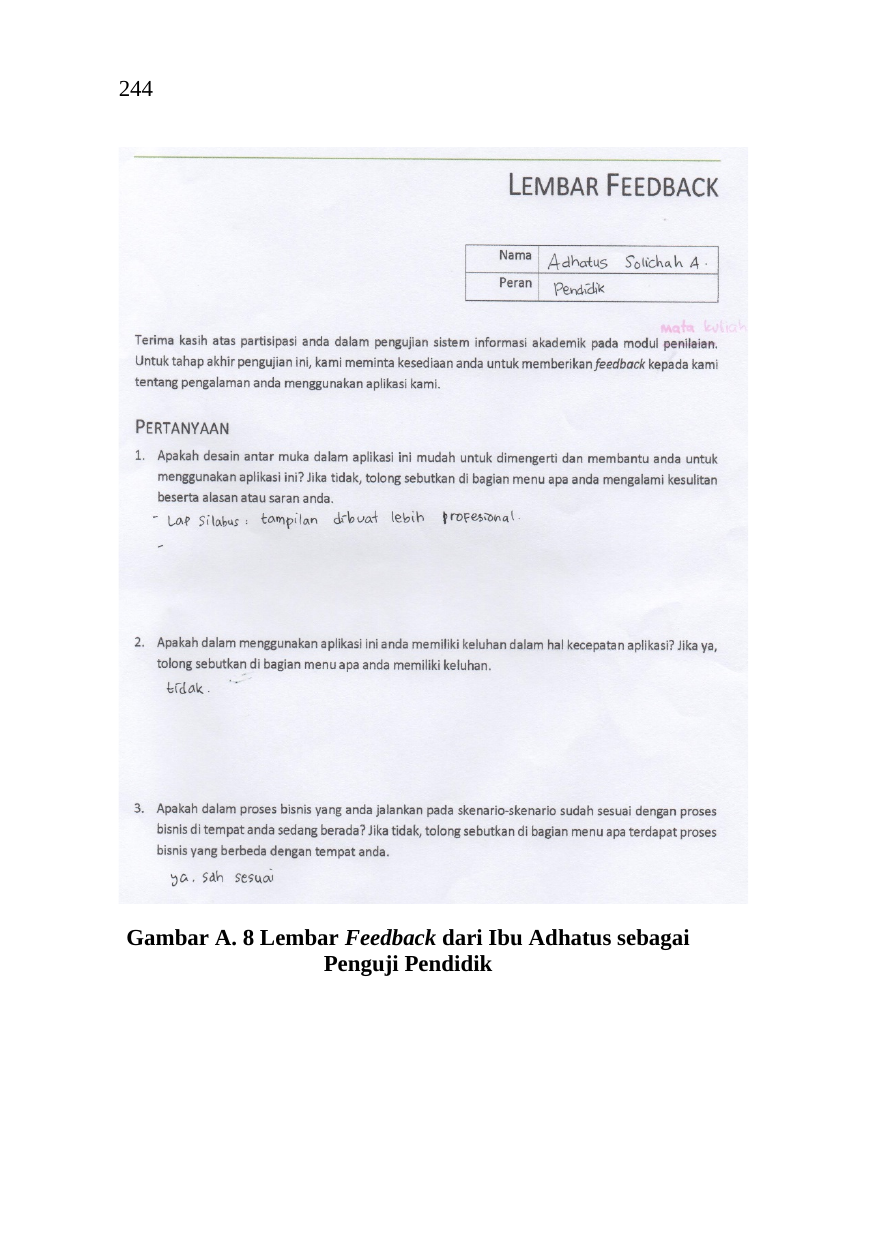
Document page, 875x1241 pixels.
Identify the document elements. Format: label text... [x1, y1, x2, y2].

picture [118, 147, 749, 904]
text Gambar A. 8 Lembar Feedback dari Ibu Adhatus sebagai Penguji Pendidik [118, 924, 697, 977]
